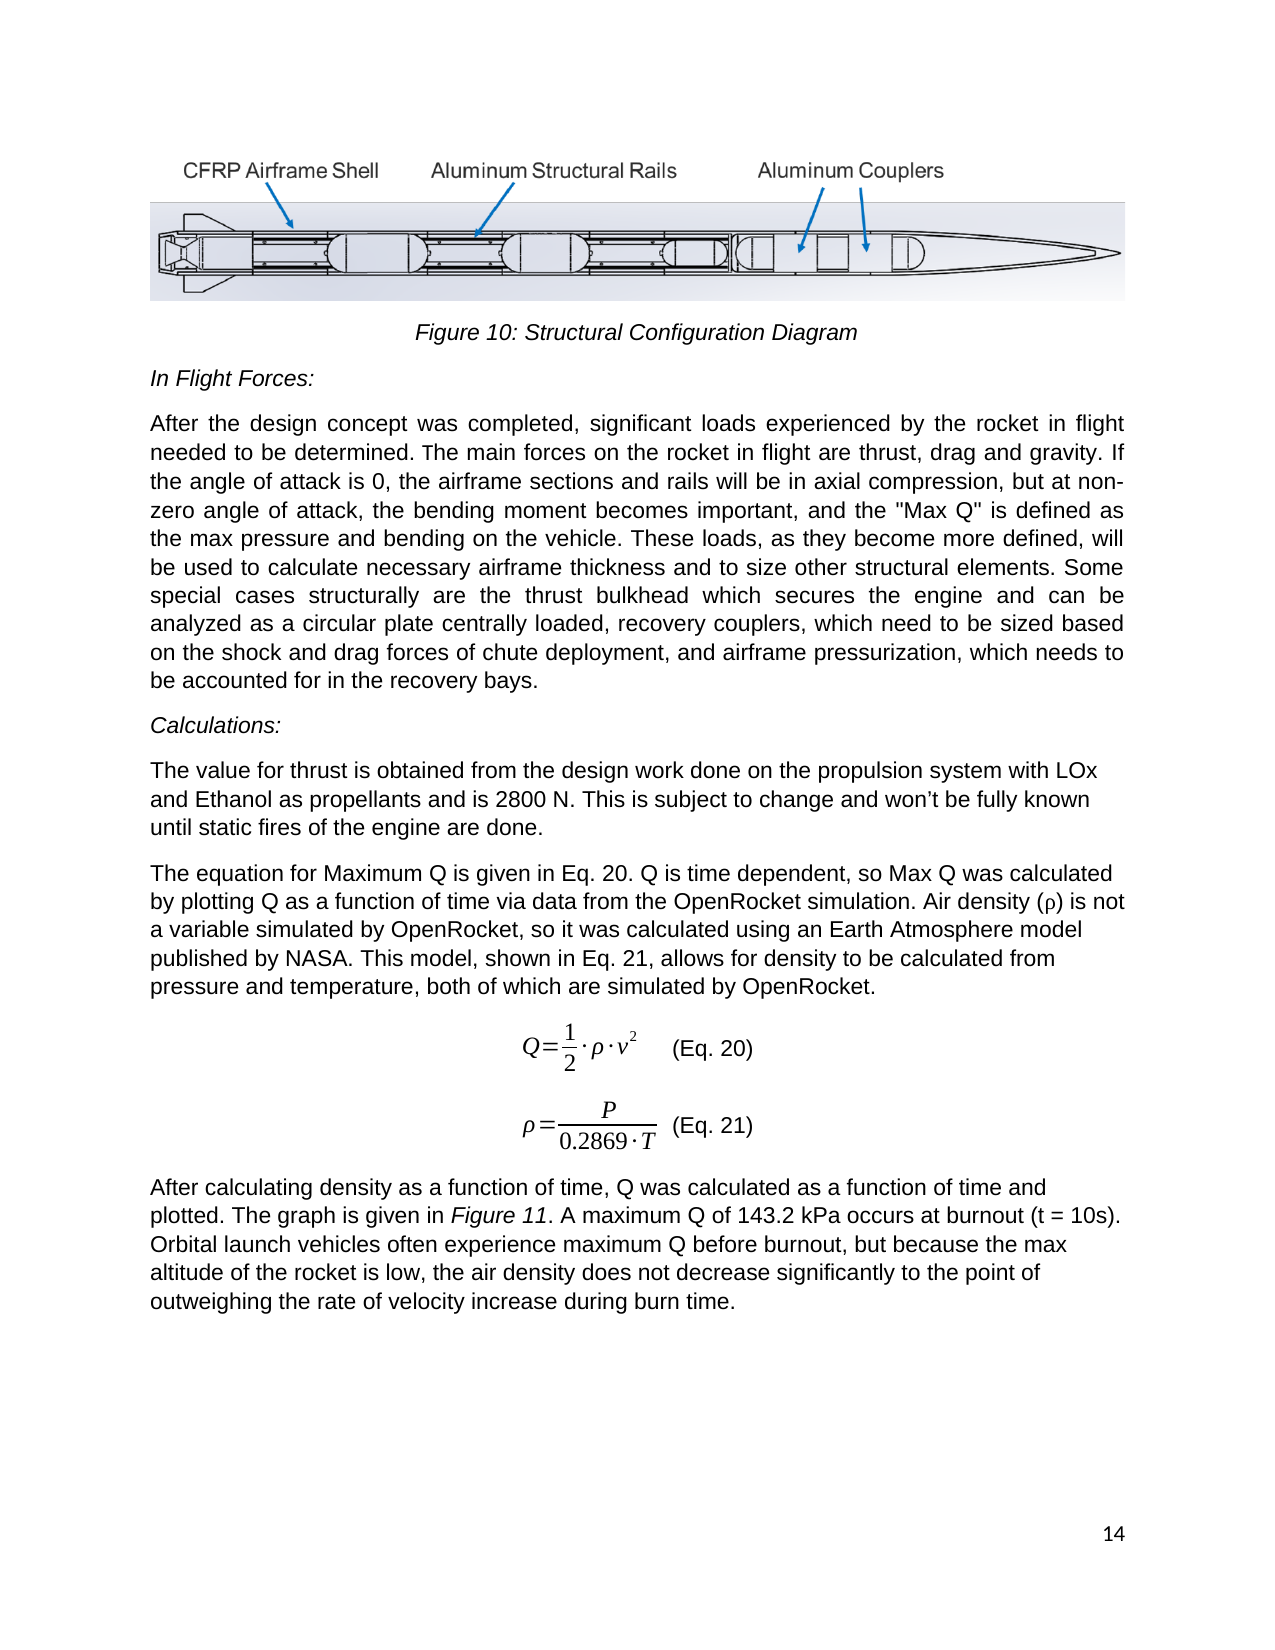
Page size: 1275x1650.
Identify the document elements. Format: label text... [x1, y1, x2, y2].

text Calculations: [150, 712, 1125, 739]
text (Eq. 21) [150, 1096, 1125, 1155]
text After calculating density as a function of time, Q was calculated as a function of time and plotted. The graph is given in Figure 11. A maximum Q of 143.2 kPa occurs at burnout (t = 10s). Orbital launch vehicles often experience maximum Q before burnout, but because the max altitude of the rocket is low, the air density does not decrease significantly to the point of outweighing the rate of velocity increase during burn time. [150, 1174, 1125, 1314]
text The value for thrust is obtained from the design work done on the propulsion system with LOx and Ethanol as propellants and is 2800 N. This is subject to change and won’t be fully known until static fires of the engine are done. [150, 757, 1125, 841]
text Figure 10: Structural Configuration Diagram [150, 319, 1125, 346]
picture [150, 150, 1125, 301]
text In Flight Forces: [150, 364, 1125, 391]
text After the design concept was completed, significant loads experienced by the rocket in flight needed to be determined. The main forces on the rocket in flight are thrust, drag and gravity. If the angle of attack is 0, the airframe sections and rails will be in axial compression, but at non-zero angle of attack, the bending moment becomes important, and the "Max Q" is defined as the max pressure and bending on the vehicle. These loads, as they become more defined, will be used to calculate necessary airframe thickness and to size other structural elements. Some special cases structurally are the thrust bulkhead which secures the engine and can be analyzed as a circular plate centrally loaded, recovery couplers, which need to be sized based on the shock and drag forces of chute deployment, and airframe pressurization, which needs to be accounted for in the recovery bays. [150, 409, 1125, 694]
text The equation for Maximum Q is given in Eq. 20. Q is time dependent, so Max Q was calculated by plotting Q as a function of time via data from the OpenRocket simulation. Air density (ρ) is not a variable simulated by OpenRocket, so it was calculated using an Earth Atmosphere model published by NASA. This model, shown in Eq. 21, allows for density to be calculated from pressure and temperature, both of which are simulated by OpenRocket. [150, 859, 1125, 1000]
text (Eq. 20) [150, 1018, 1125, 1077]
